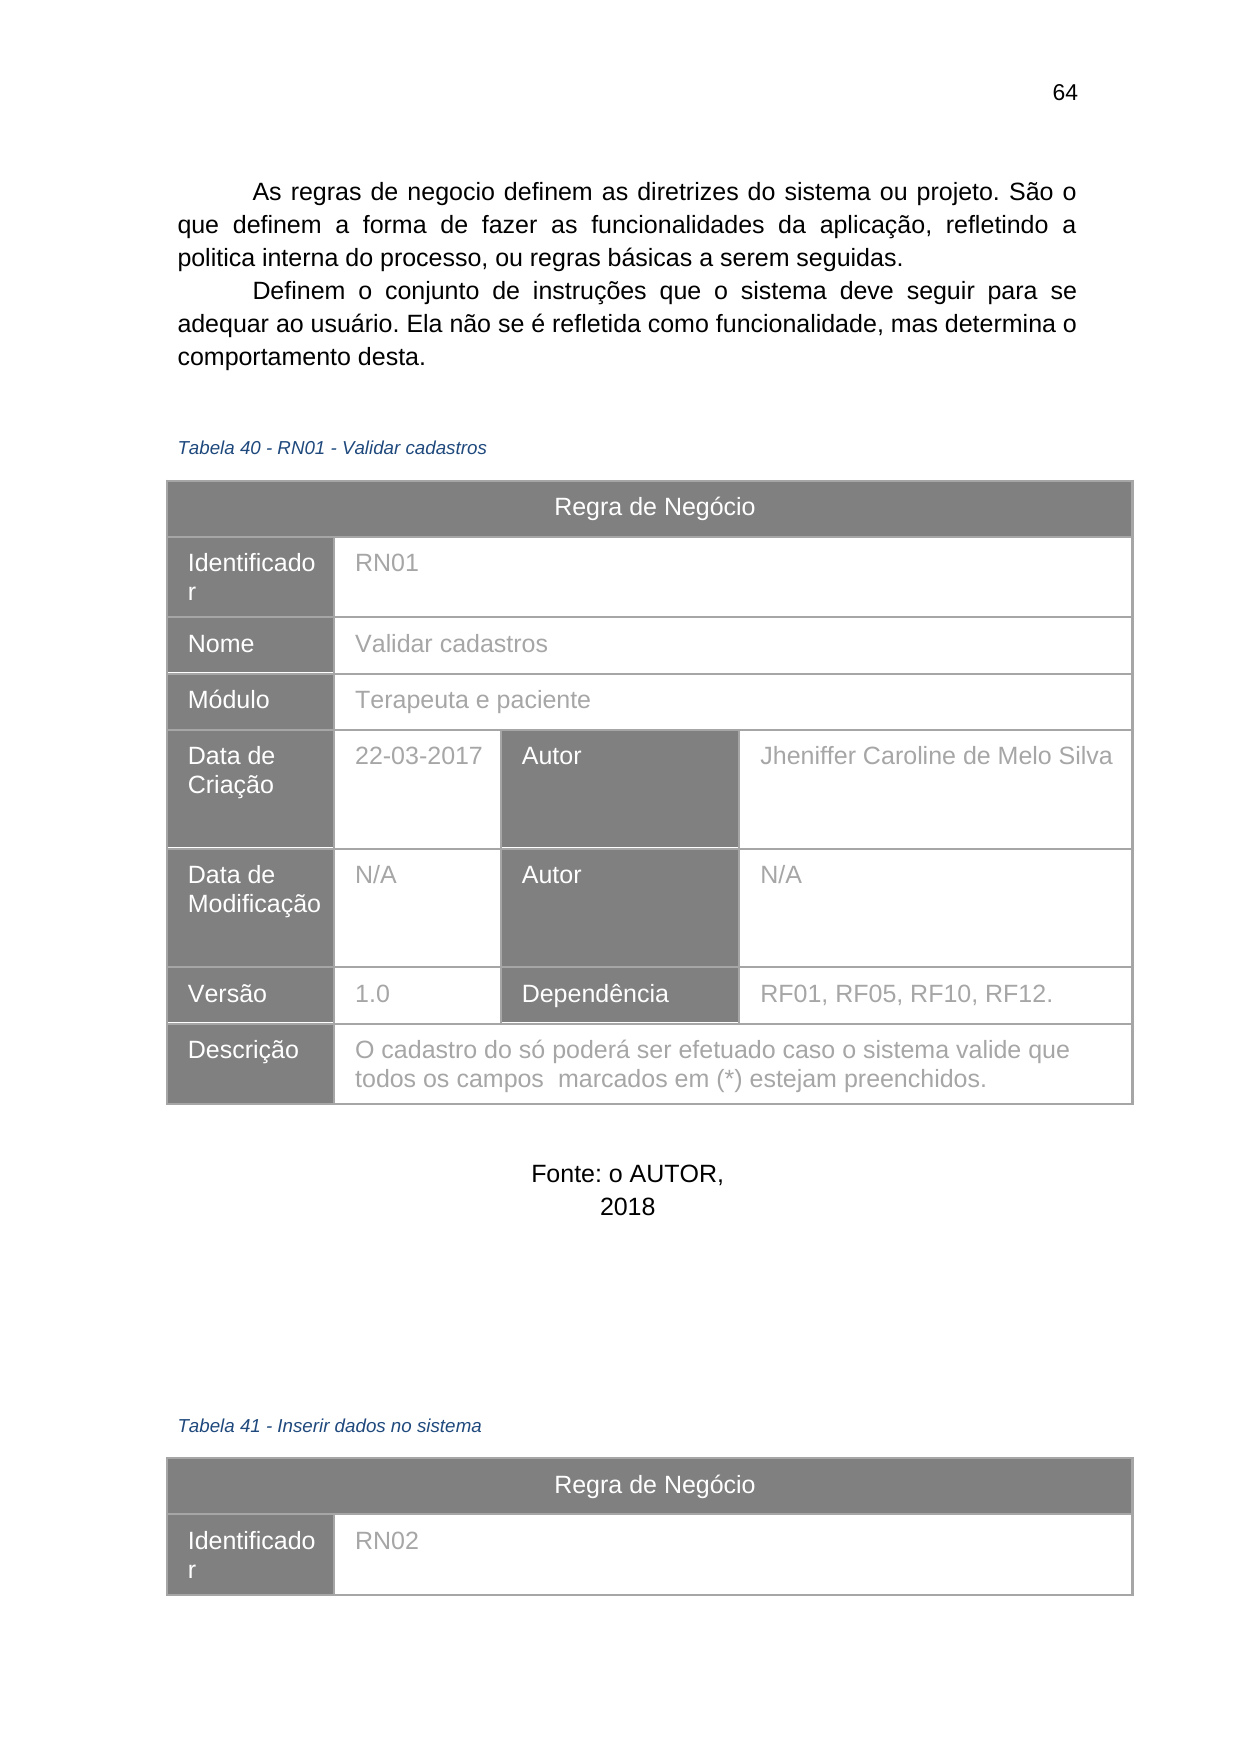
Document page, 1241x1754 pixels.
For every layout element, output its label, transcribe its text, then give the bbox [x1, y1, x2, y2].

table_cell Identificador [168, 1515, 333, 1594]
table_header Regra de Negócio [168, 482, 1131, 536]
table_cell Módulo [168, 675, 333, 729]
text As regras de negocio definem as diretrizes do sistema ou projeto. São o que definem a forma de fazer as funcionalidades da aplicação, refletindo a politica interna do processo, ou regras básicas a serem seguidas. [177, 177, 1078, 272]
table_cell Dependência [502, 968, 738, 1022]
table_cell RF01, RF05, RF10, RF12. [740, 968, 1131, 1022]
table_cell Descrição [168, 1025, 333, 1103]
table_cell O cadastro do só poderá ser efetuado caso o sistema valide que todos os campos marcados em (*) estejam preenchidos. [335, 1025, 1131, 1103]
table_cell N/A [740, 850, 1131, 966]
table_cell RN01 [335, 538, 1131, 616]
table_cell Autor [502, 850, 738, 966]
table_cell Jheniffer Caroline de Melo Silva [740, 731, 1131, 847]
table_cell Terapeuta e paciente [335, 675, 1131, 729]
text Tabela 40 - RN01 - Validar cadastros [177, 437, 1078, 459]
text Tabela 41 - Inserir dados no sistema [177, 1415, 1078, 1436]
table_cell 1.0 [335, 968, 500, 1022]
table_cell Data de Criação [168, 731, 333, 847]
table_cell Autor [502, 731, 738, 847]
table_cell Data de Modificação [168, 850, 333, 966]
table_cell 22-03-2017 [335, 731, 500, 847]
text Fonte: o AUTOR, [177, 1159, 1078, 1187]
table_cell Identificador [168, 538, 333, 616]
text Definem o conjunto de instruções que o sistema deve seguir para se adequar ao usuário. Ela não se é refletida como funcionalidade, mas determina o comportamento desta. [177, 276, 1078, 371]
table_cell Nome [168, 618, 333, 672]
table_cell Validar cadastros [335, 618, 1131, 672]
text 2018 [177, 1192, 1078, 1220]
table_cell N/A [335, 850, 500, 966]
table_header Regra de Negócio [168, 1459, 1131, 1513]
table_cell Versão [168, 968, 333, 1022]
table_cell RN02 [335, 1515, 1131, 1594]
